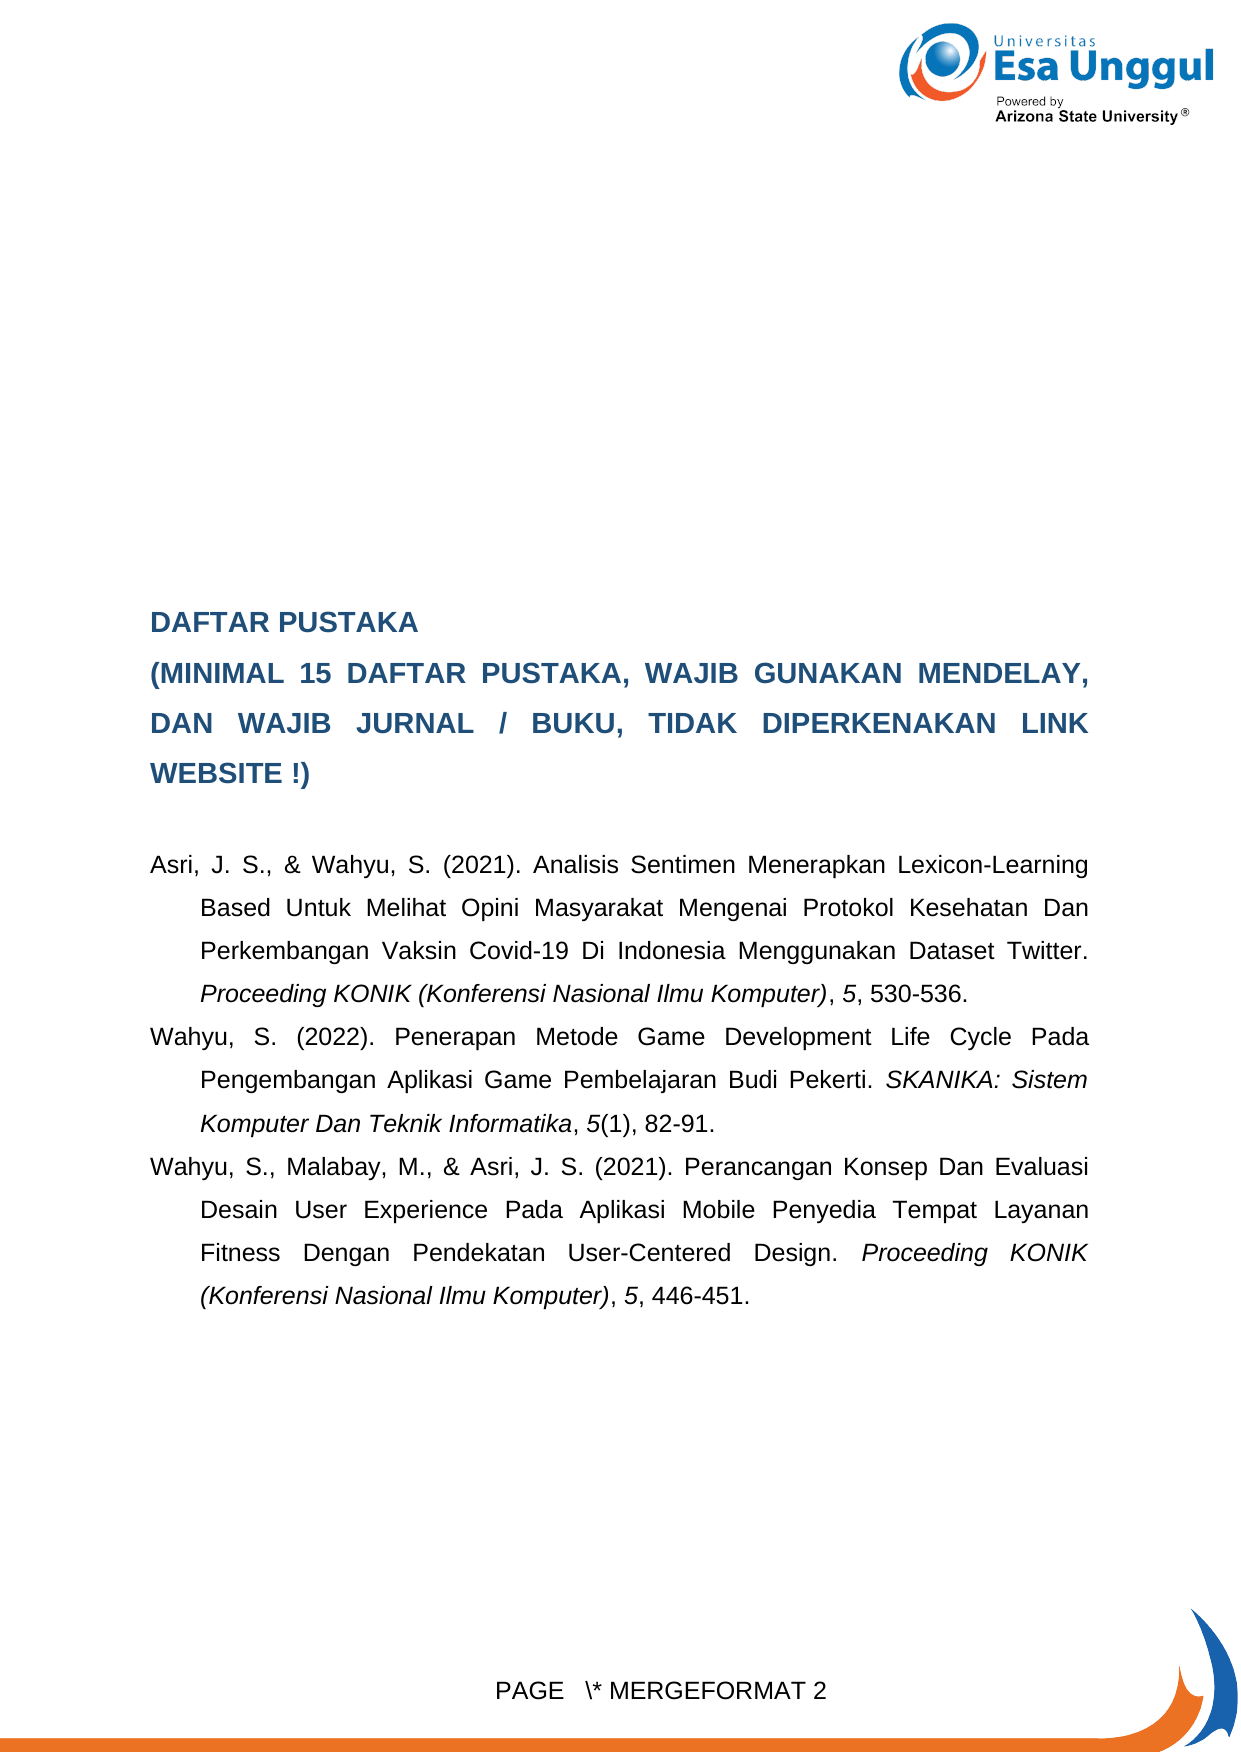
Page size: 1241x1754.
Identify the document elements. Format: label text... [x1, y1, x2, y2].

picture [0, 1608, 1238, 1752]
text Asri, J. S., & Wahyu, S. (2021). Analisis Sentimen Menerapkan Lexicon-Learning Based Untuk Melihat Opini Masyarakat Mengenai Protokol Kesehatan Dan Perkembangan Vaksin Covid-19 Di Indonesia Menggunakan Dataset Twitter. Proceeding KONIK (Konferensi Nasional Ilmu Komputer), 5, 530-536. [150, 850, 1090, 1008]
text Wahyu, S., Malabay, M., & Asri, J. S. (2021). Perancangan Konsep Dan Evaluasi Desain User Experience Pada Aplikasi Mobile Penyedia Tempat Layanan Fitness Dengan Pendekatan User-Centered Design. Proceeding KONIK (Konferensi Nasional Ilmu Komputer), 5, 446-451. [150, 1152, 1090, 1310]
subtitle (MINIMAL 15 DAFTAR PUSTAKA, WAJIB GUNAKAN MENDELAY, DAN WAJIB JURNAL / BUKU, TIDAK DIPERKENAKAN LINK WEBSITE !) [150, 656, 1090, 790]
picture [890, 19, 1224, 127]
subtitle DAFTAR PUSTAKA [150, 606, 1090, 639]
text Wahyu, S. (2022). Penerapan Metode Game Development Life Cycle Pada Pengembangan Aplikasi Game Pembelajaran Budi Pekerti. SKANIKA: Sistem Komputer Dan Teknik Informatika, 5(1), 82-91. [150, 1022, 1090, 1137]
